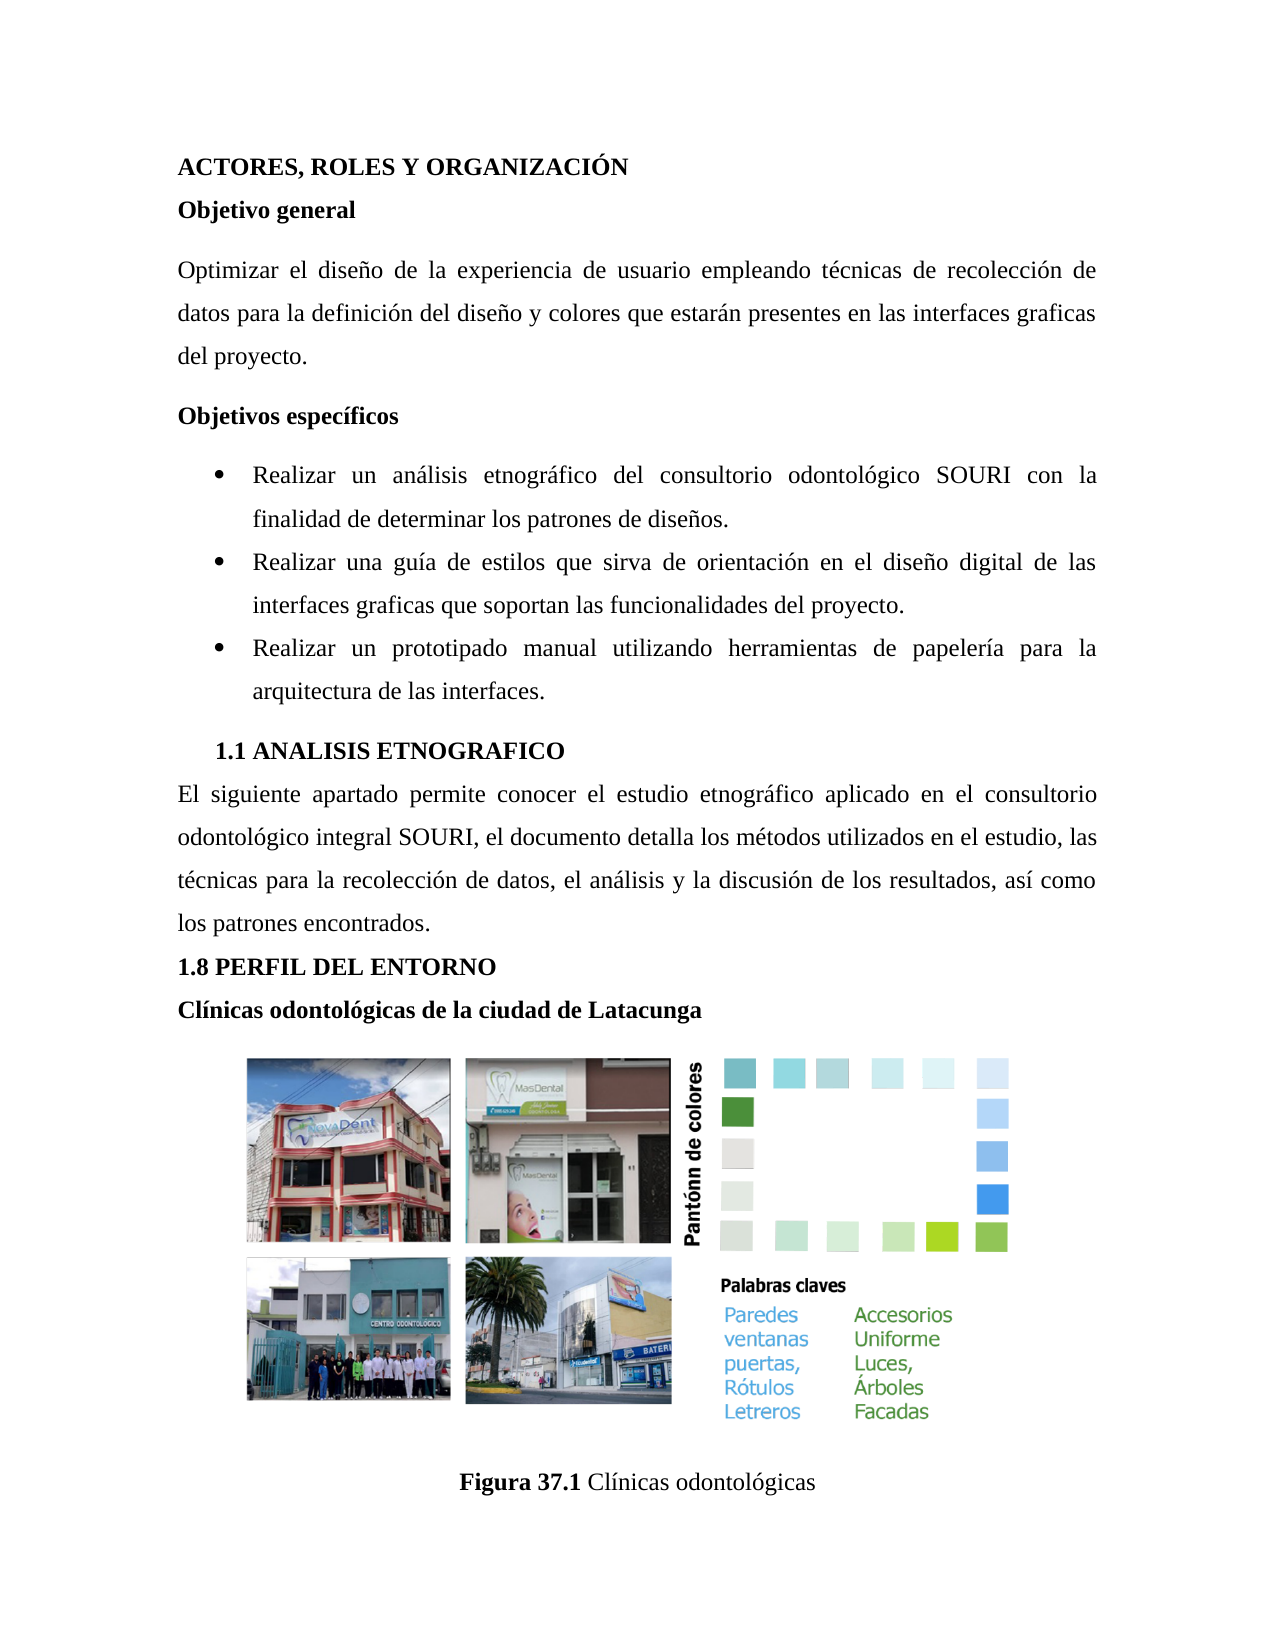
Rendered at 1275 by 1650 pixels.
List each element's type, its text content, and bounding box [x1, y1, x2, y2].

list Realizar un prototipado manual utilizando herramientas de papelería para la arquitectura de las interfaces. [215, 633, 1098, 705]
text Figura 37.1 Clínicas odontológicas [177, 1467, 1098, 1496]
list Realizar una guía de estilos que sirva de orientación en el diseño digital de las interfaces graficas que soportan las funcionalidades del proyecto. [215, 547, 1098, 619]
subtitle ACTORES, ROLES Y ORGANIZACIÓN [177, 152, 1098, 181]
picture [227, 1037, 1048, 1437]
text Objetivo general [177, 195, 1098, 224]
list Realizar un análisis etnográfico del consultorio odontológico SOURI con la finalidad de determinar los patrones de diseños. [215, 461, 1098, 532]
text Clínicas odontológicas de la ciudad de Latacunga [177, 995, 1098, 1023]
subtitle ANALISIS ETNOGRAFICO [215, 736, 1098, 765]
text Objetivos específicos [177, 401, 1098, 429]
text El siguiente apartado permite conocer el estudio etnográfico aplicado en el consultorio odontológico integral SOURI, el documento detalla los métodos utilizados en el estudio, las técnicas para la recolección de datos, el análisis y la discusión de los resultados, así como los patrones encontrados. [177, 779, 1098, 937]
text Optimizar el diseño de la experiencia de usuario empleando técnicas de recolección de datos para la definición del diseño y colores que estarán presentes en las interfaces graficas del proyecto. [177, 255, 1098, 370]
text 1.8 PERFIL DEL ENTORNO [177, 952, 1098, 980]
